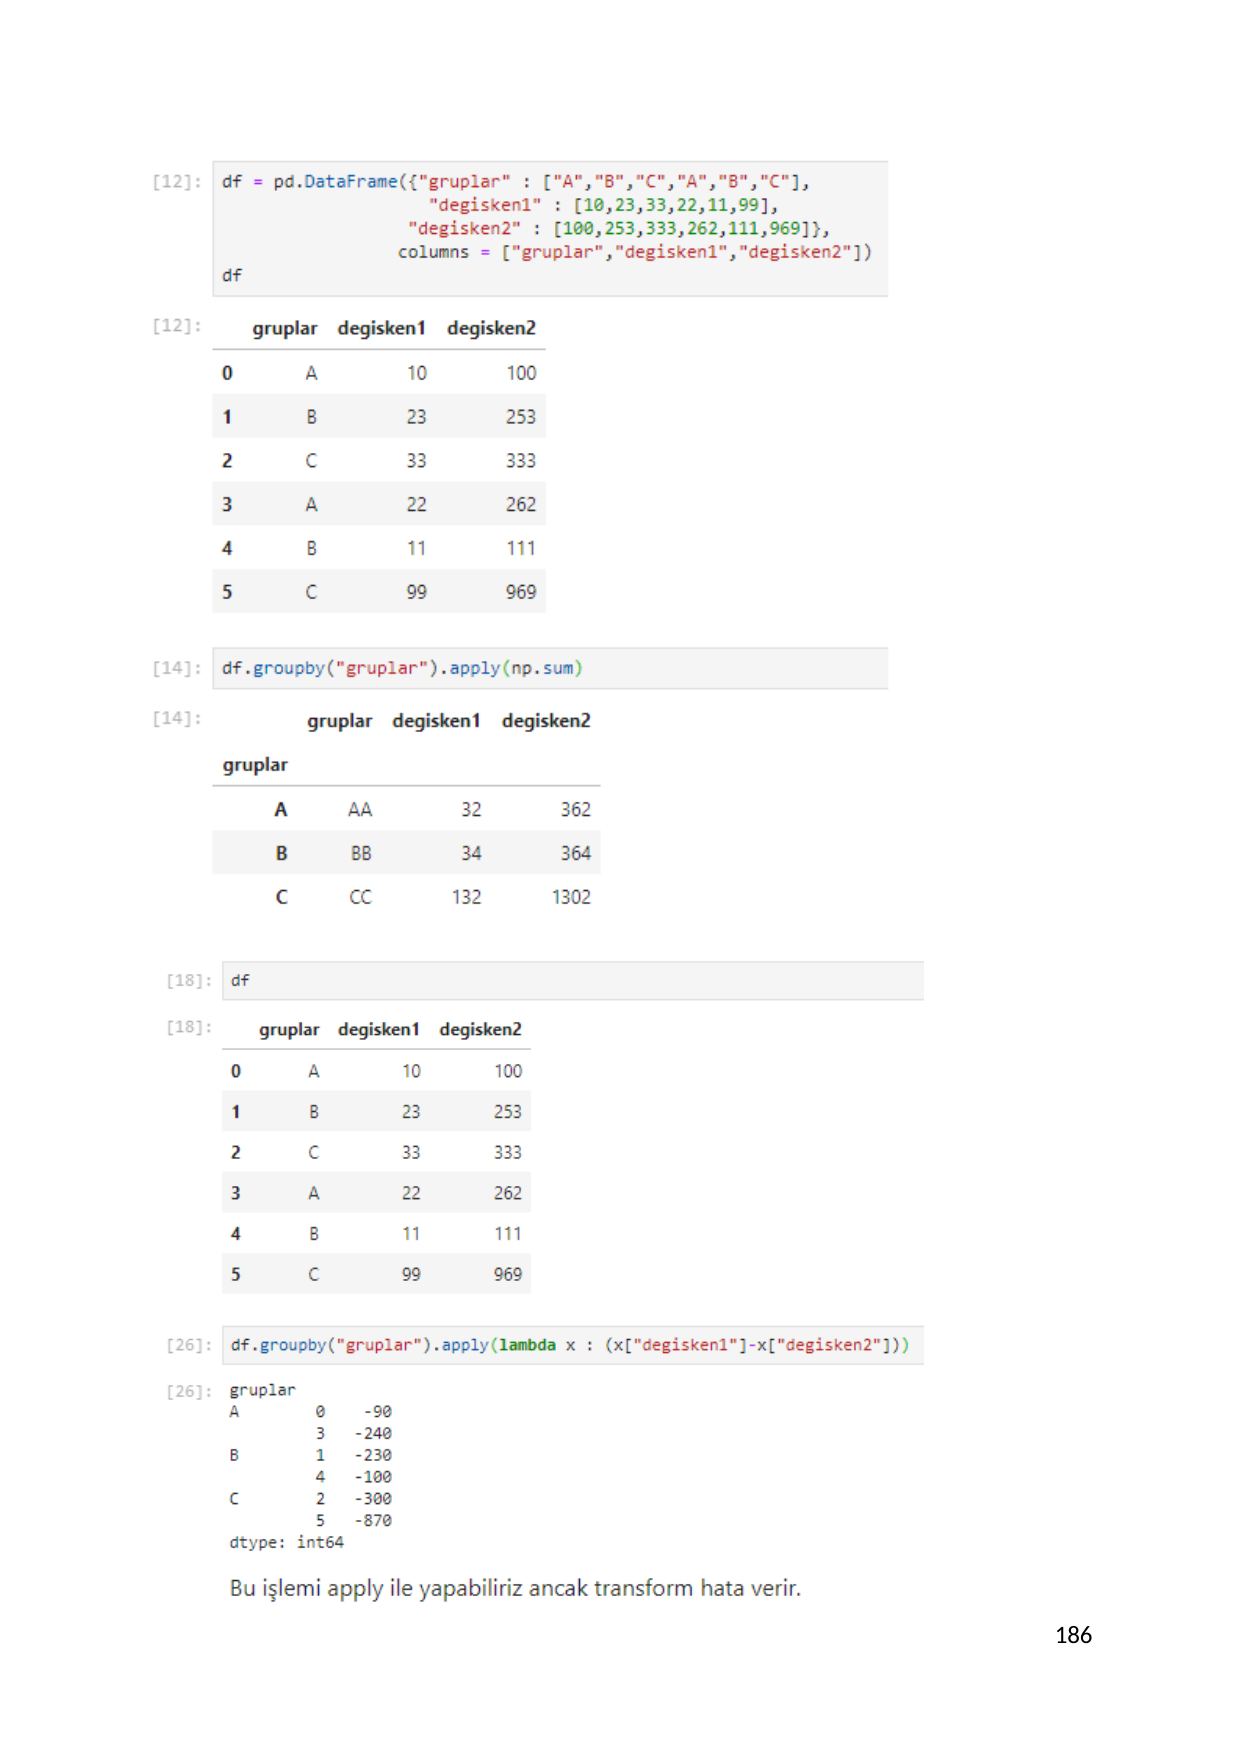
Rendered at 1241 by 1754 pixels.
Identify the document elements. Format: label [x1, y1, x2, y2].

picture [147, 147, 889, 926]
picture [147, 945, 924, 1612]
